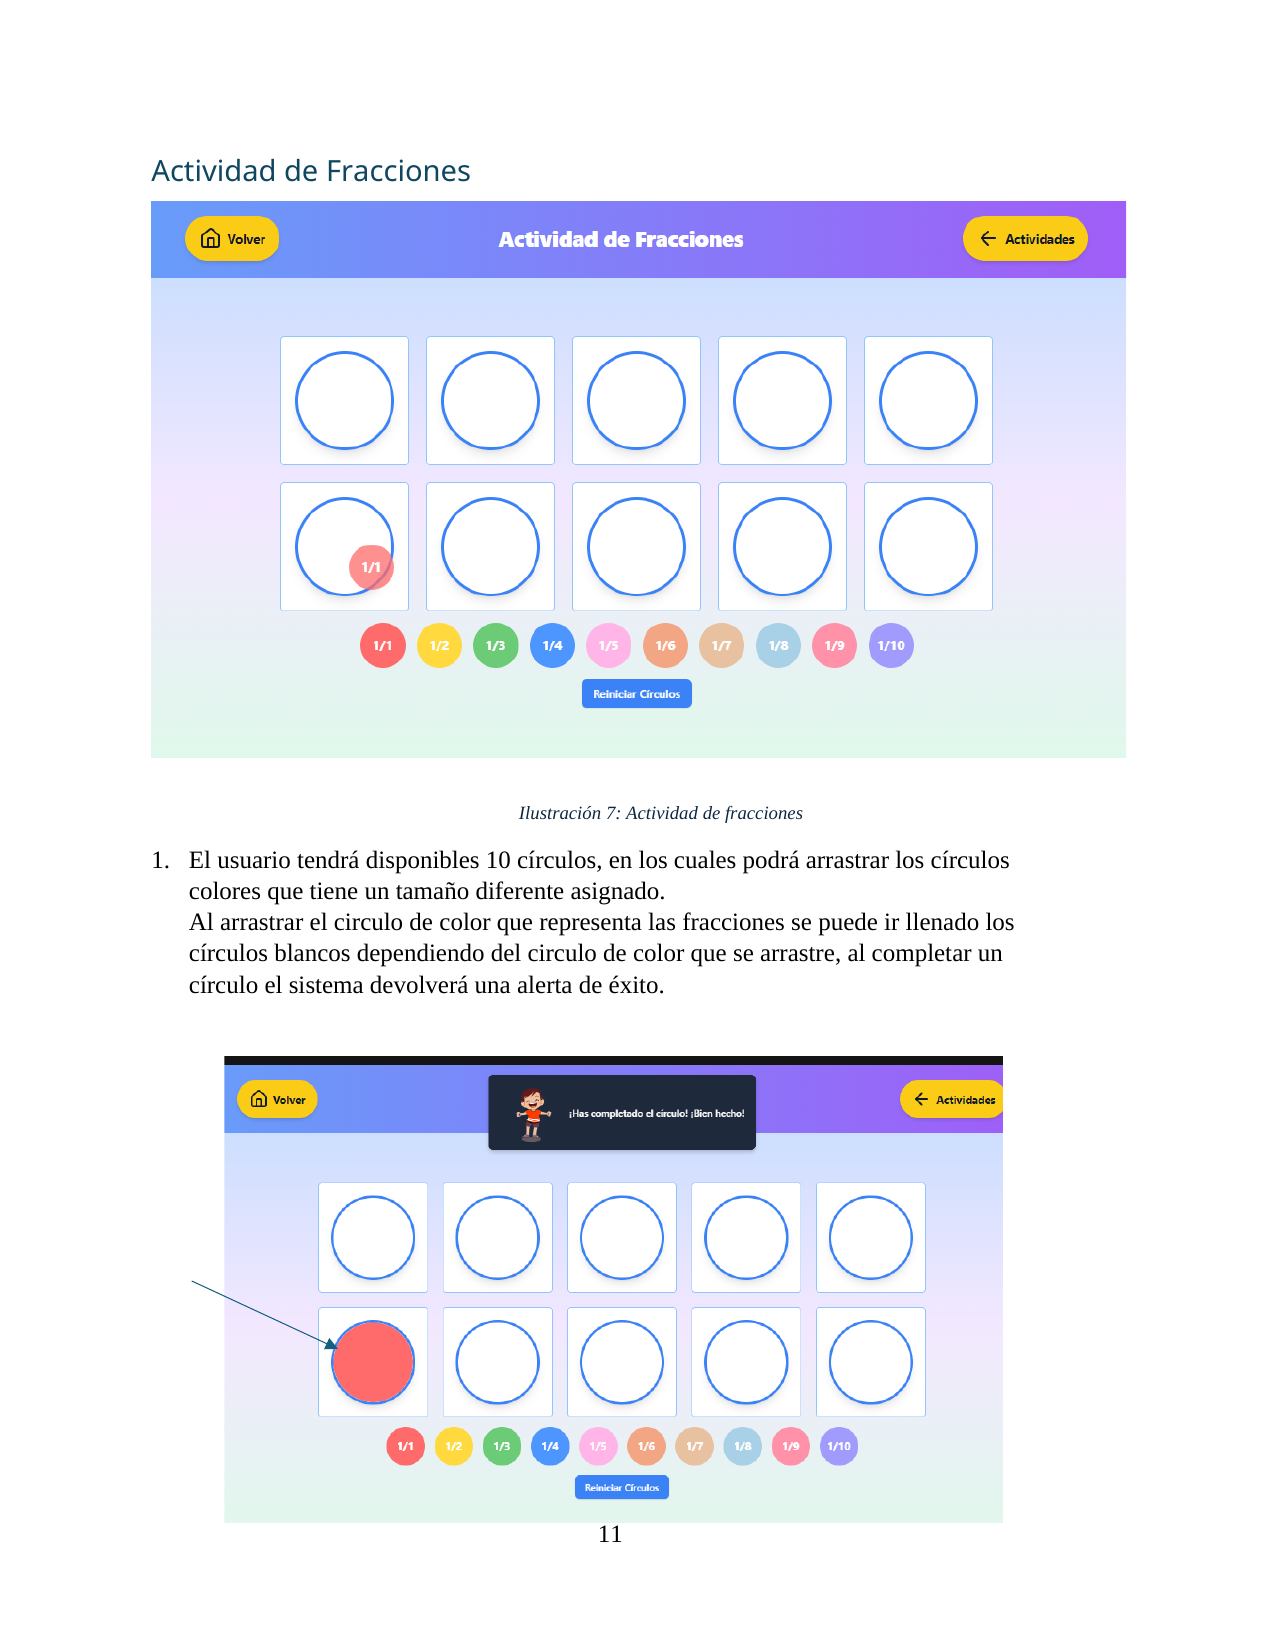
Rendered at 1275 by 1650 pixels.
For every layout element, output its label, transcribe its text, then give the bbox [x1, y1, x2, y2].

list Al arrastrar el circulo de color que representa las fracciones se puede ir llenado los círculos blancos dependiendo del circulo de color que se arrastre, al completar un círculo el sistema devolverá una alerta de éxito. [189, 907, 1069, 998]
text Ilustración 7: Actividad de fracciones [447, 802, 1069, 824]
picture [151, 201, 1127, 758]
list El usuario tendrá disponibles 10 círculos, en los cuales podrá arrastrar los círculos colores que tiene un tamaño diferente asignado. [151, 845, 1069, 905]
subtitle Actividad de Fracciones [151, 150, 1069, 190]
picture [224, 1056, 1003, 1523]
